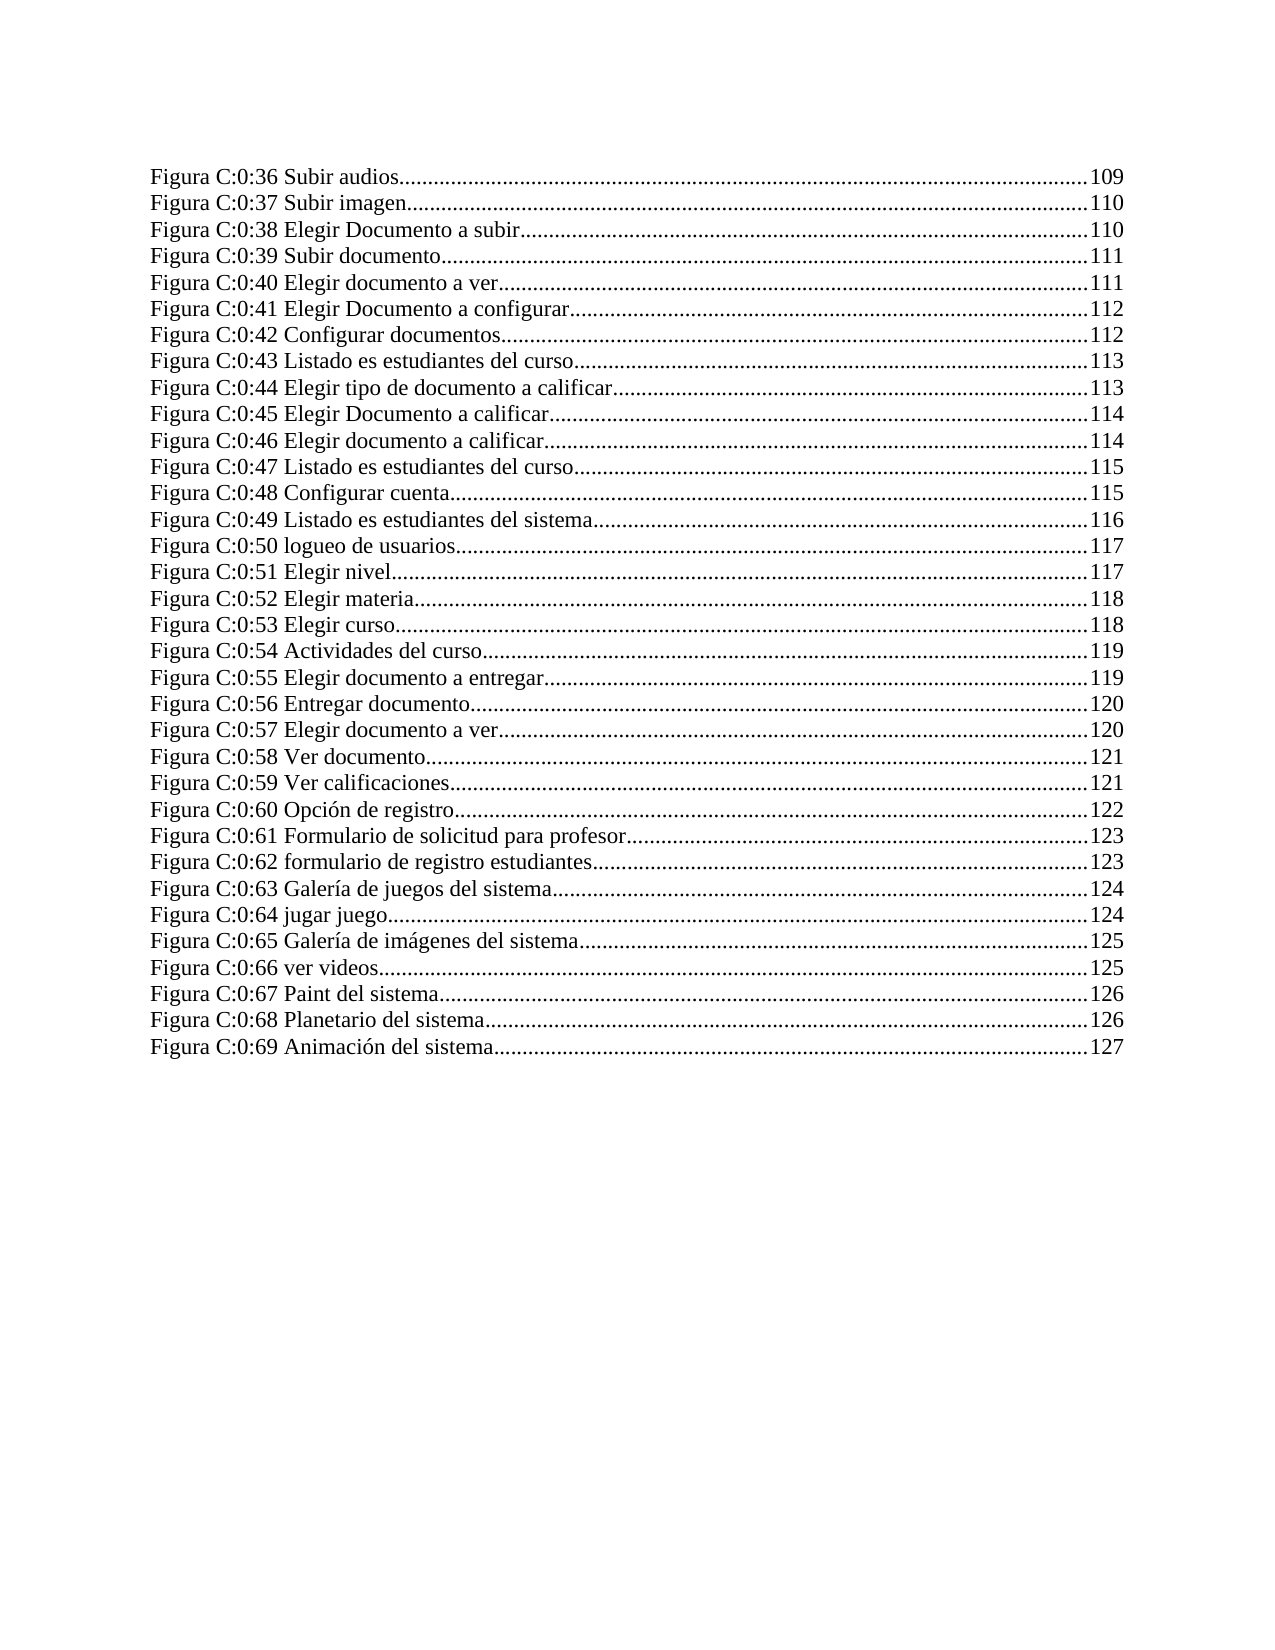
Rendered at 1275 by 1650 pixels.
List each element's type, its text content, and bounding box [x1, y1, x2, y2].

text Figura C:0:62 formulario de registro estudiantes 123 [150, 848, 1125, 875]
text Figura C:0:58 Ver documento 121 [150, 743, 1125, 769]
text Figura C:0:52 Elegir materia 118 [150, 585, 1125, 611]
text Figura C:0:38 Elegir Documento a subir 110 [150, 216, 1125, 242]
text Figura C:0:48 Configurar cuenta 115 [150, 479, 1125, 506]
text Figura C:0:55 Elegir documento a entregar 119 [150, 664, 1125, 690]
text Figura C:0:53 Elegir curso 118 [150, 611, 1125, 637]
text Figura C:0:51 Elegir nivel 117 [150, 558, 1125, 585]
text Figura C:0:54 Actividades del curso 119 [150, 637, 1125, 664]
text Figura C:0:46 Elegir documento a calificar 114 [150, 427, 1125, 453]
text Figura C:0:65 Galería de imágenes del sistema 125 [150, 927, 1125, 954]
text Figura C:0:36 Subir audios 109 [150, 163, 1125, 189]
text Figura C:0:43 Listado es estudiantes del curso 113 [150, 348, 1125, 374]
text Figura C:0:61 Formulario de solicitud para profesor 123 [150, 822, 1125, 848]
text Figura C:0:42 Configurar documentos 112 [150, 321, 1125, 348]
text Figura C:0:57 Elegir documento a ver 120 [150, 717, 1125, 743]
text Figura C:0:69 Animación del sistema 127 [150, 1033, 1125, 1059]
text Figura C:0:50 logueo de usuarios 117 [150, 532, 1125, 558]
text Figura C:0:39 Subir documento 111 [150, 242, 1125, 268]
text Figura C:0:64 jugar juego 124 [150, 901, 1125, 927]
text Figura C:0:47 Listado es estudiantes del curso 115 [150, 453, 1125, 479]
text Figura C:0:59 Ver calificaciones 121 [150, 769, 1125, 796]
text Figura C:0:60 Opción de registro 122 [150, 796, 1125, 822]
text Figura C:0:40 Elegir documento a ver 111 [150, 268, 1125, 295]
text Figura C:0:56 Entregar documento 120 [150, 690, 1125, 717]
text Figura C:0:49 Listado es estudiantes del sistema 116 [150, 506, 1125, 532]
text Figura C:0:66 ver videos 125 [150, 954, 1125, 980]
text Figura C:0:45 Elegir Documento a calificar 114 [150, 400, 1125, 427]
text Figura C:0:41 Elegir Documento a configurar 112 [150, 295, 1125, 321]
text Figura C:0:37 Subir imagen 110 [150, 189, 1125, 216]
text Figura C:0:68 Planetario del sistema 126 [150, 1006, 1125, 1033]
text Figura C:0:44 Elegir tipo de documento a calificar 113 [150, 374, 1125, 400]
text Figura C:0:67 Paint del sistema 126 [150, 980, 1125, 1006]
text Figura C:0:63 Galería de juegos del sistema 124 [150, 875, 1125, 901]
